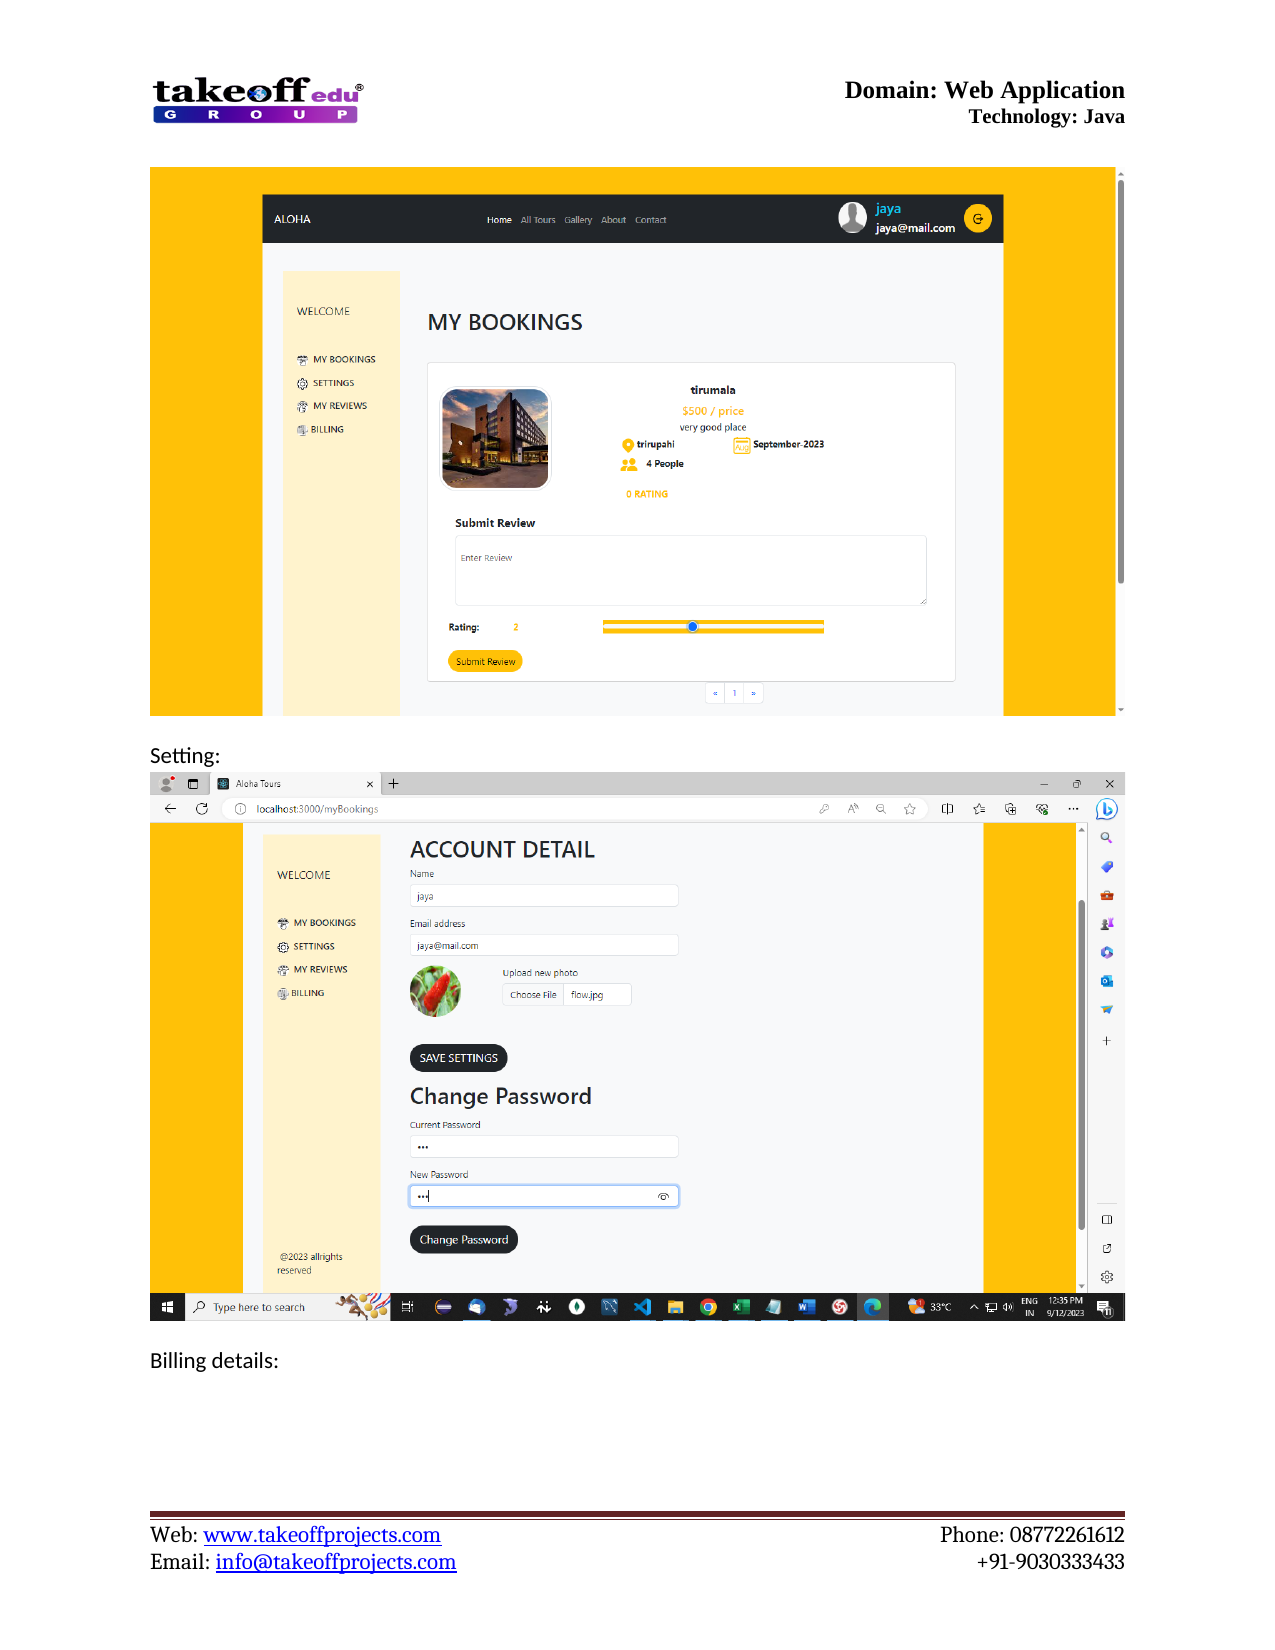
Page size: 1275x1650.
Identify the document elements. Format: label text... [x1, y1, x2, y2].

picture [150, 167, 1125, 716]
picture [150, 772, 1125, 1321]
text Billing details: [150, 1346, 1125, 1374]
text Setting: [150, 741, 1125, 772]
picture [150, 75, 366, 129]
